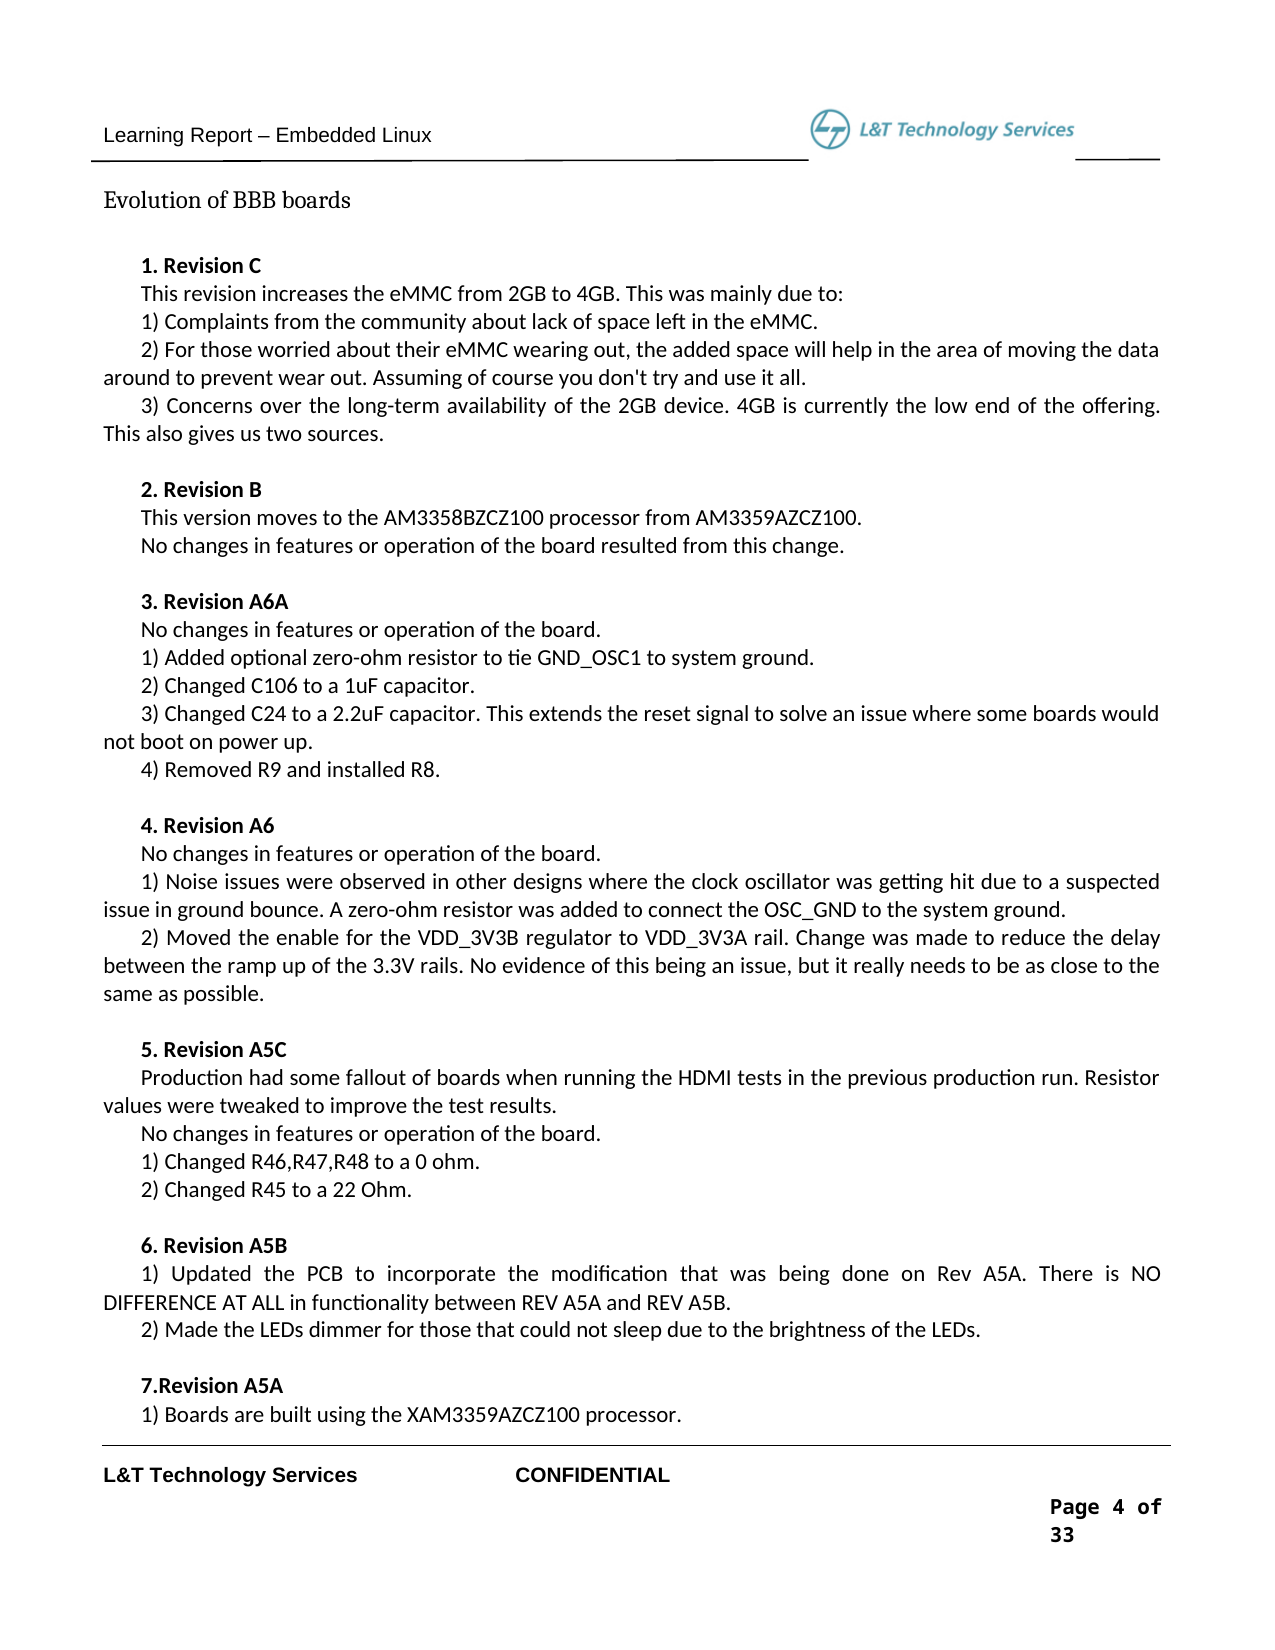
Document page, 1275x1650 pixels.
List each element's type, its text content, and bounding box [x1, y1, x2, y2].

text 3) Changed C24 to a 2.2uF capacitor. This extends the reset signal to solve an issue where some boards would not boot on power up. [103, 699, 1162, 755]
text 1) Changed R46,R47,R48 to a 0 ohm. [103, 1147, 1162, 1176]
text This version moves to the AM3358BZCZ100 processor from AM3359AZCZ100. [103, 503, 1162, 531]
text No changes in features or operation of the board. [103, 1119, 1162, 1147]
text 3. Revision A6A [103, 587, 1162, 615]
text 2. Revision B [103, 475, 1162, 503]
text 2) For those worried about their eMMC wearing out, the added space will help in the area of moving the data around to prevent wear out. Assuming of course you don't try and use it all. [103, 335, 1162, 391]
text 4) Removed R9 and installed R8. [103, 755, 1162, 783]
text 2) Changed C106 to a 1uF capacitor. [103, 671, 1162, 699]
text No changes in features or operation of the board resulted from this change. [103, 531, 1162, 559]
text No changes in features or operation of the board. [103, 839, 1162, 867]
text 2) Changed R45 to a 22 Ohm. [103, 1176, 1162, 1203]
text 1) Boards are built using the XAM3359AZCZ100 processor. [103, 1400, 1162, 1428]
text No changes in features or operation of the board. [103, 615, 1162, 643]
text 1) Complaints from the community about lack of space left in the eMMC. [103, 307, 1162, 335]
text 2) Moved the enable for the VDD_3V3B regulator to VDD_3V3A rail. Change was made to reduce the delay between the ramp up of the 3.3V rails. No evidence of this being an issue, but it really needs to be as close to the same as possible. [103, 923, 1162, 1007]
text 2) Made the LEDs dimmer for those that could not sleep due to the brightness of the LEDs. [103, 1316, 1162, 1344]
text This revision increases the eMMC from 2GB to 4GB. This was mainly due to: [103, 279, 1162, 307]
text Production had some fallout of boards when running the HDMI tests in the previous production run. Resistor values were tweaked to improve the test results. [103, 1063, 1162, 1119]
text 1) Noise issues were observed in other designs where the clock oscillator was getting hit due to a suspected issue in ground bounce. A zero-ohm resistor was added to connect the OSC_GND to the system ground. [103, 867, 1162, 923]
text 6. Revision A5B [103, 1232, 1162, 1259]
text 5. Revision A5C [103, 1035, 1162, 1063]
text 1) Added optional zero-ohm resistor to tie GND_OSC1 to system ground. [103, 643, 1162, 671]
text 7.Revision A5A [103, 1372, 1162, 1400]
text 4. Revision A6 [103, 811, 1162, 839]
text 1. Revision C [103, 251, 1162, 279]
subtitle Evolution of BBB boards [103, 186, 1162, 214]
text 1) Updated the PCB to incorporate the modification that was being done on Rev A5A. There is NO DIFFERENCE AT ALL in functionality between REV A5A and REV A5B. [103, 1259, 1162, 1316]
picture [808, 98, 1076, 162]
text 3) Concerns over the long-term availability of the 2GB device. 4GB is currently the low end of the offering. This also gives us two sources. [103, 391, 1162, 447]
